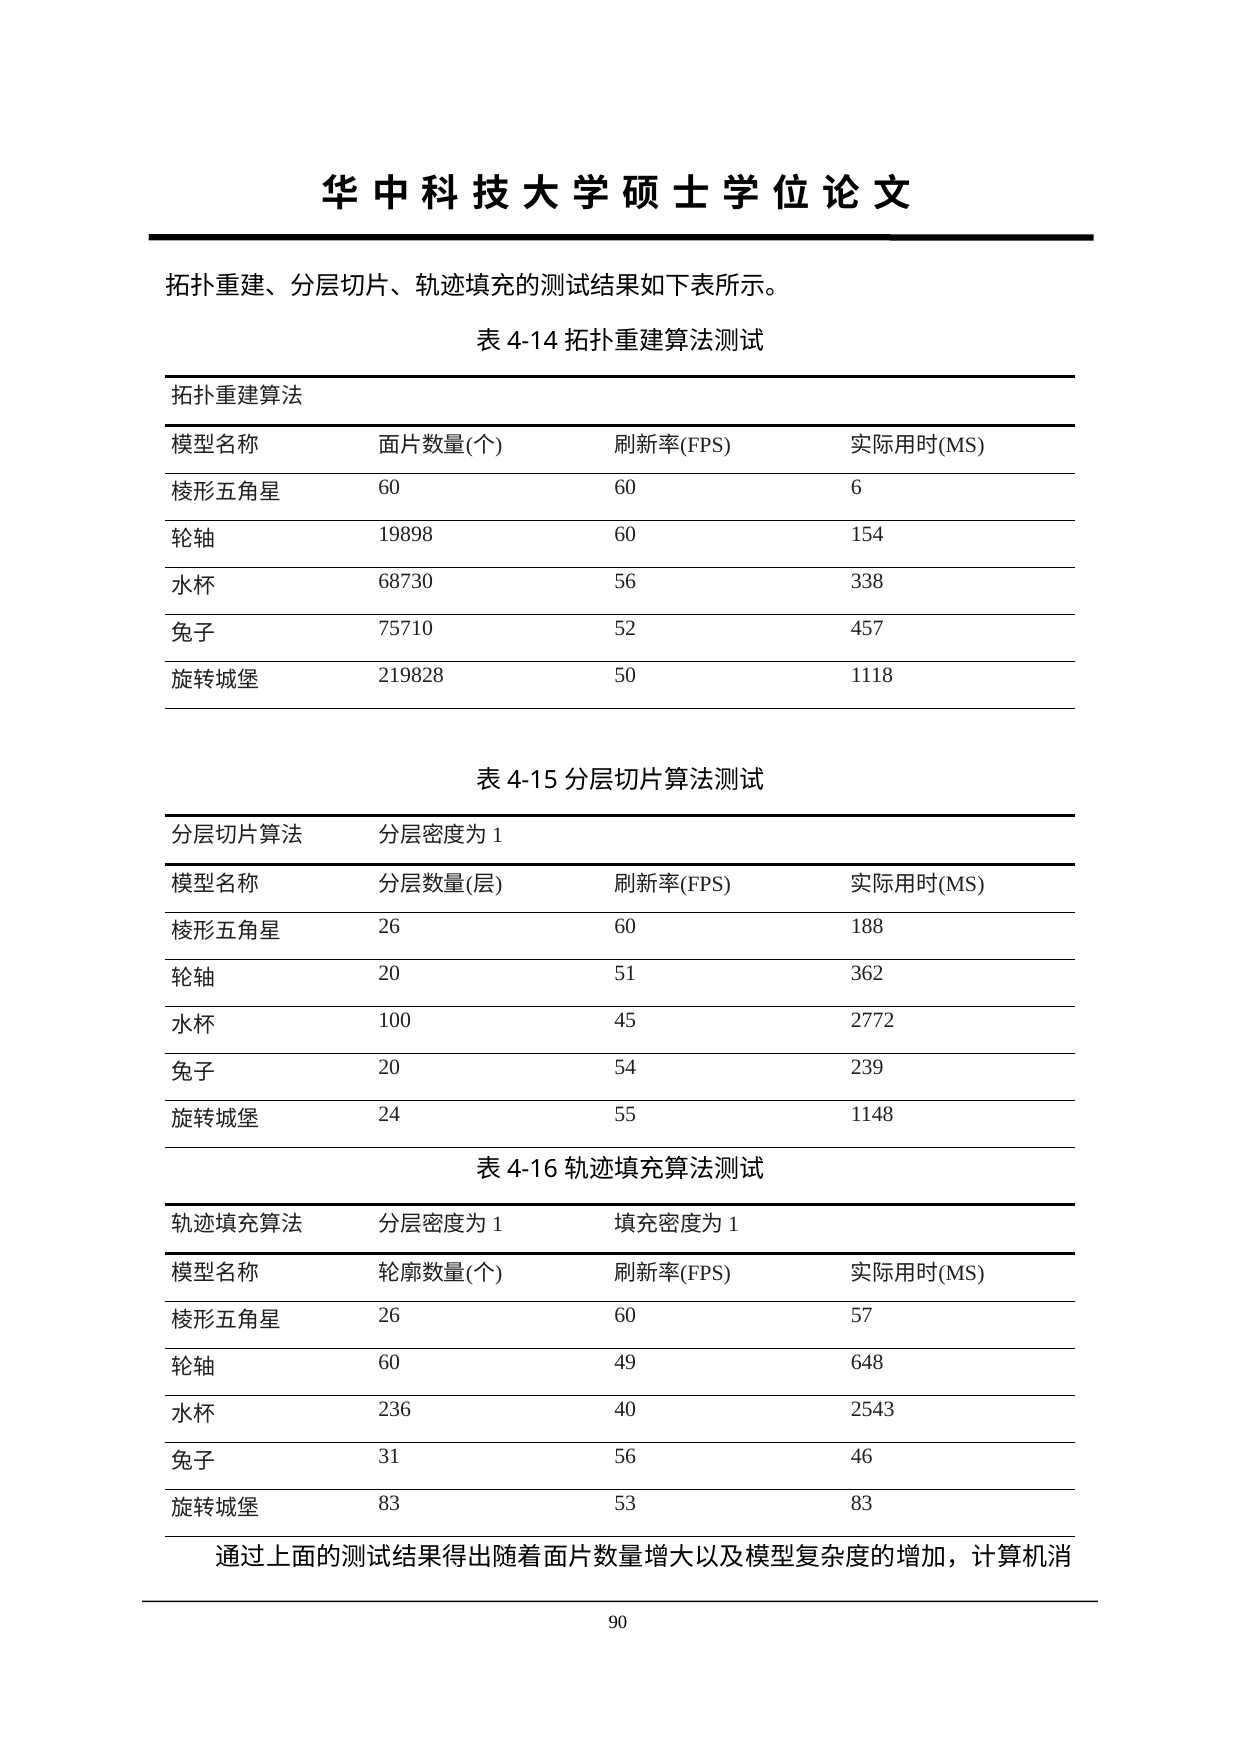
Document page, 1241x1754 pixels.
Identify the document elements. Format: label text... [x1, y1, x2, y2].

table_cell 轮轴 [165, 960, 372, 1006]
table_header [608, 817, 844, 863]
table_cell 26 [372, 913, 608, 959]
table_cell 60 [372, 1349, 608, 1394]
table_cell 旋转城堡 [165, 1101, 372, 1147]
table_header 分层密度为1 [372, 1206, 608, 1252]
table_cell 2543 [845, 1396, 1075, 1442]
table_cell 刷新率(FPS) [608, 1255, 844, 1301]
table_cell 49 [608, 1349, 844, 1394]
table_cell 75710 [372, 615, 608, 661]
table_cell 648 [845, 1349, 1075, 1394]
table_cell 面片数量(个) [372, 427, 608, 473]
table_cell 40 [608, 1396, 844, 1442]
table_cell 56 [608, 1443, 844, 1488]
table_cell 旋转城堡 [165, 662, 372, 708]
table_cell 236 [372, 1396, 608, 1442]
table_header [845, 817, 1075, 863]
table_header 填充密度为1 [608, 1206, 844, 1252]
table_header 轨迹填充算法 [165, 1206, 372, 1252]
table_cell 轮轴 [165, 1349, 372, 1394]
table_cell 兔子 [165, 615, 372, 661]
table_cell 刷新率(FPS) [608, 427, 844, 473]
table_cell 兔子 [165, 1054, 372, 1100]
table_cell 水杯 [165, 1396, 372, 1442]
table_header 分层密度为1 [372, 817, 608, 863]
table_header [608, 378, 844, 424]
table_cell 实际用时(MS) [845, 866, 1075, 912]
table_cell 83 [372, 1490, 608, 1536]
table_cell 46 [845, 1443, 1075, 1488]
table_cell 24 [372, 1101, 608, 1147]
table_cell 实际用时(MS) [845, 1255, 1075, 1301]
table_header 拓扑重建算法 [165, 378, 372, 424]
table_cell 2772 [845, 1007, 1075, 1053]
table_cell 实际用时(MS) [845, 427, 1075, 473]
table_header [845, 1206, 1075, 1252]
table_cell 60 [608, 1302, 844, 1348]
table_cell 棱形五角星 [165, 474, 372, 520]
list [165, 266, 1075, 302]
table_cell 57 [845, 1302, 1075, 1348]
table_cell 100 [372, 1007, 608, 1053]
table_cell 轮轴 [165, 521, 372, 567]
table_cell 457 [845, 615, 1075, 661]
table_cell 51 [608, 960, 844, 1006]
table_cell 154 [845, 521, 1075, 567]
table_cell 19898 [372, 521, 608, 567]
table_cell 20 [372, 960, 608, 1006]
table_header 分层切片算法 [165, 817, 372, 863]
table_cell 旋转城堡 [165, 1490, 372, 1536]
table_cell 60 [608, 913, 844, 959]
table_cell 31 [372, 1443, 608, 1488]
table_cell 刷新率(FPS) [608, 866, 844, 912]
table_cell 60 [608, 474, 844, 520]
table_header [372, 378, 608, 424]
table_cell 水杯 [165, 568, 372, 614]
table_cell 60 [372, 474, 608, 520]
table_cell 模型名称 [165, 866, 372, 912]
table_cell 棱形五角星 [165, 913, 372, 959]
table_cell 模型名称 [165, 427, 372, 473]
table_cell 55 [608, 1101, 844, 1147]
table_cell 1148 [845, 1101, 1075, 1147]
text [165, 1537, 1075, 1573]
table_cell 338 [845, 568, 1075, 614]
table_cell 26 [372, 1302, 608, 1348]
table_cell 53 [608, 1490, 844, 1536]
table_cell 188 [845, 913, 1075, 959]
table_cell 分层数量(层) [372, 866, 608, 912]
table_cell 219828 [372, 662, 608, 708]
table_cell 239 [845, 1054, 1075, 1100]
table_cell 52 [608, 615, 844, 661]
table_cell 56 [608, 568, 844, 614]
table_cell 兔子 [165, 1443, 372, 1488]
table_cell 1118 [845, 662, 1075, 708]
table_cell 模型名称 [165, 1255, 372, 1301]
table_cell 水杯 [165, 1007, 372, 1053]
table_cell 45 [608, 1007, 844, 1053]
table_cell 50 [608, 662, 844, 708]
table_cell 362 [845, 960, 1075, 1006]
table_cell 20 [372, 1054, 608, 1100]
table_cell 54 [608, 1054, 844, 1100]
table_header [845, 378, 1075, 424]
table_cell 轮廓数量(个) [372, 1255, 608, 1301]
table_cell 68730 [372, 568, 608, 614]
table_cell 83 [845, 1490, 1075, 1536]
table_cell 6 [845, 474, 1075, 520]
table_cell 60 [608, 521, 844, 567]
table_cell 棱形五角星 [165, 1302, 372, 1348]
